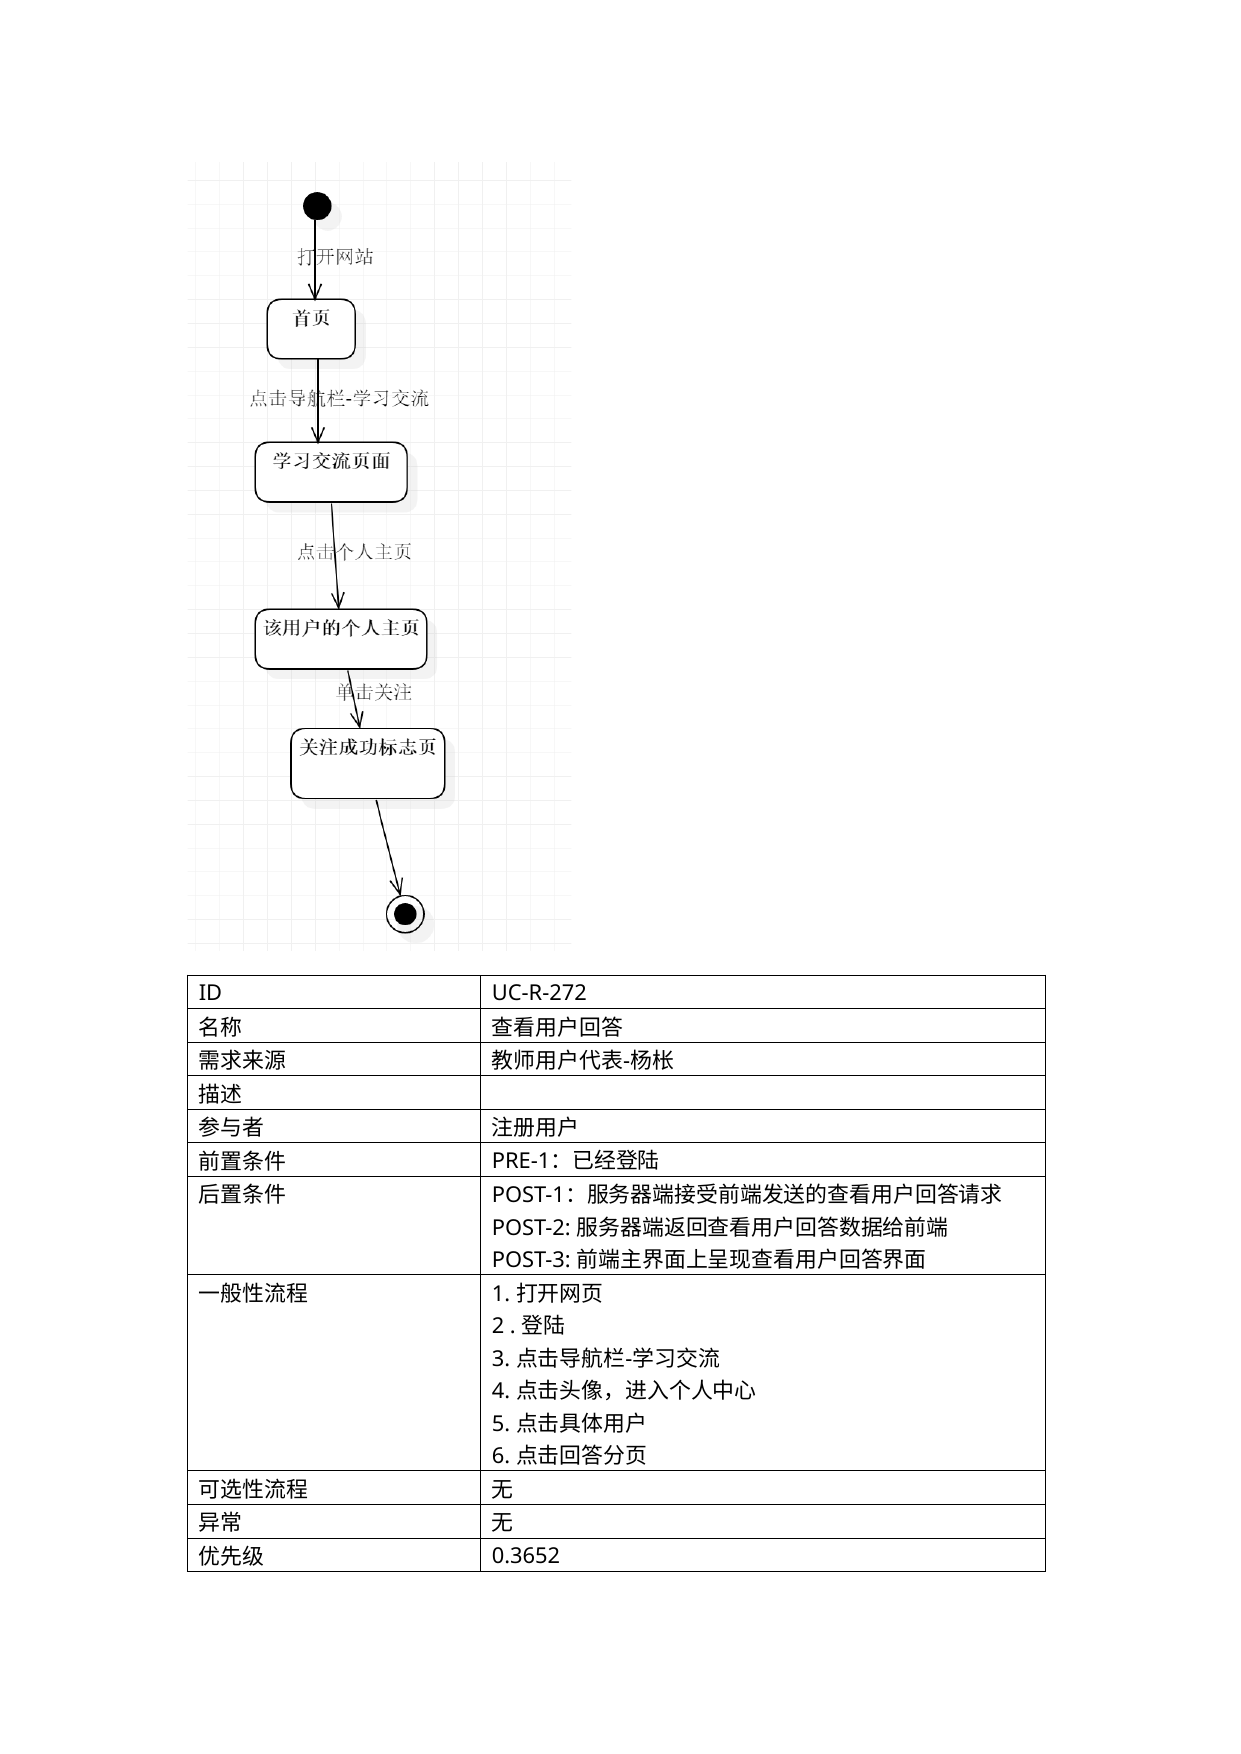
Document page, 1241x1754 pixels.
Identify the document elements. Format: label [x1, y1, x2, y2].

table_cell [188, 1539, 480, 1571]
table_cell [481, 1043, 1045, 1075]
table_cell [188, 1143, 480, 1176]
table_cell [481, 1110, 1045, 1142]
picture [187, 162, 572, 951]
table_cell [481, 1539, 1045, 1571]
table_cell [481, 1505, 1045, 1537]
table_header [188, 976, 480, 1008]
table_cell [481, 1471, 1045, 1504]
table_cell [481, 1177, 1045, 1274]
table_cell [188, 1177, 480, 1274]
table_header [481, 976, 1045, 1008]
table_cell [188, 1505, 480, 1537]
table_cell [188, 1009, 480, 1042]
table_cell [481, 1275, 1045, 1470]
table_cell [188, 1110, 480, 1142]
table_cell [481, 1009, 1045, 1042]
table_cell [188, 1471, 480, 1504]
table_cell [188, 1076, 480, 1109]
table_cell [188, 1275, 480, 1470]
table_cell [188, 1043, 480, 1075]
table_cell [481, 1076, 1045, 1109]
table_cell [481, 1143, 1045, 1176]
